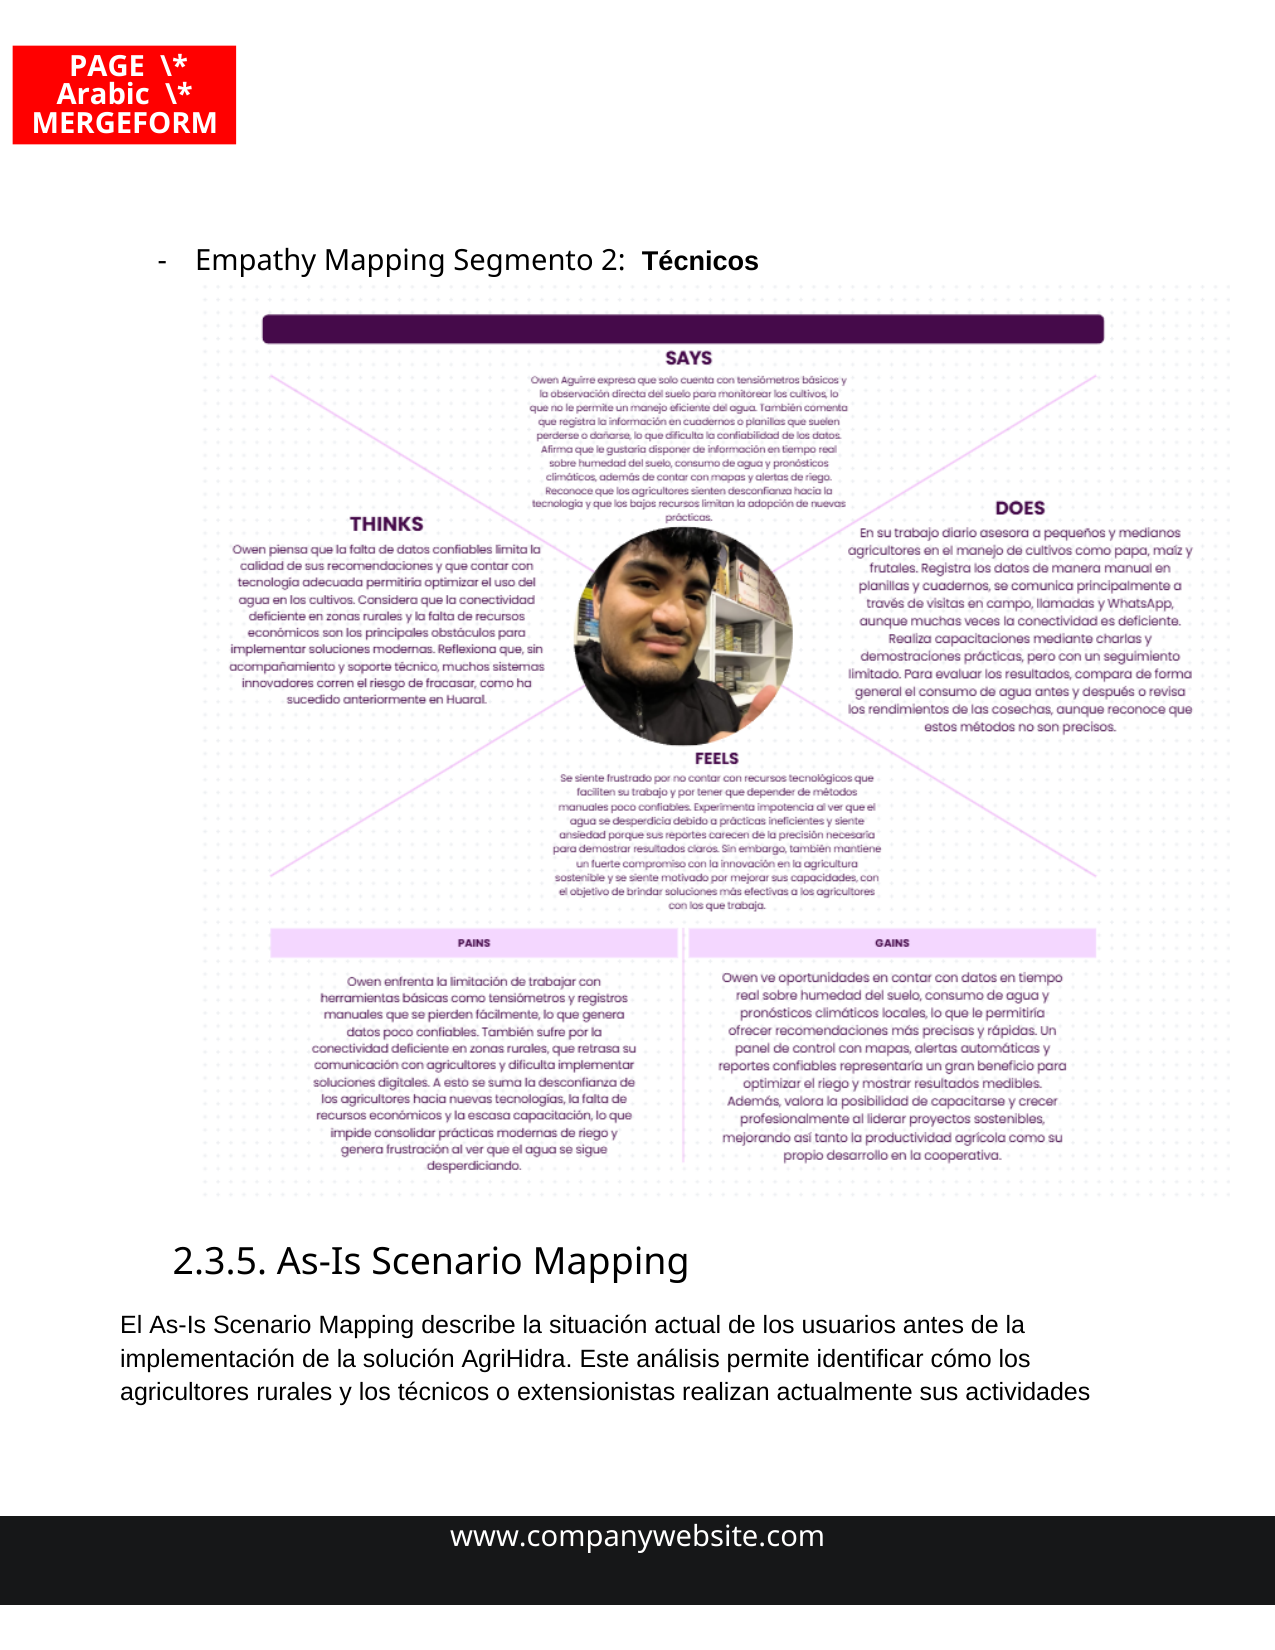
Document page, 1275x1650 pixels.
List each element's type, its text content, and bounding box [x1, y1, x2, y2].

picture [195, 284, 1230, 1204]
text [120, 1311, 1155, 1405]
subtitle 2.3.5. As-Is Scenario Mapping [172, 1234, 1155, 1286]
